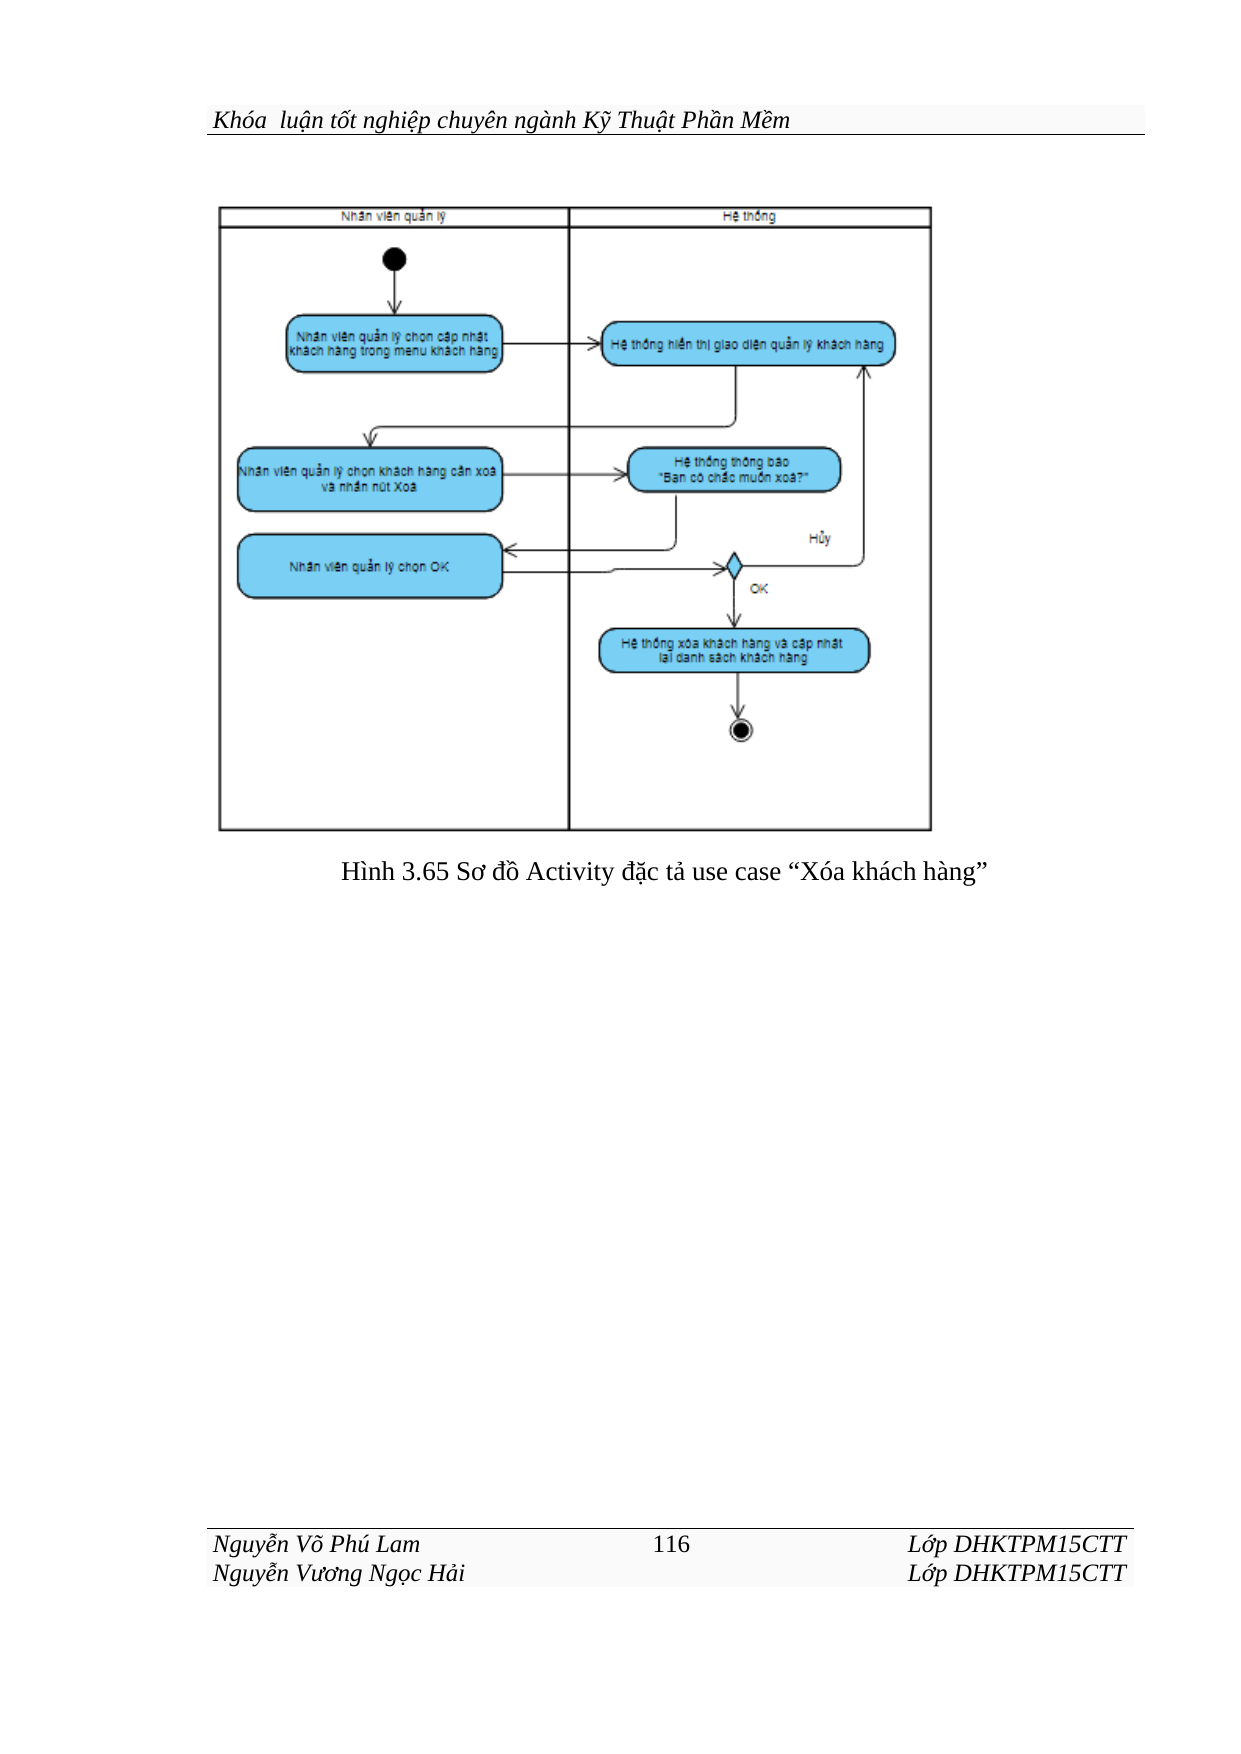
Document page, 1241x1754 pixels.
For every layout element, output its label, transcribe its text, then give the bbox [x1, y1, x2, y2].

picture [206, 197, 940, 844]
